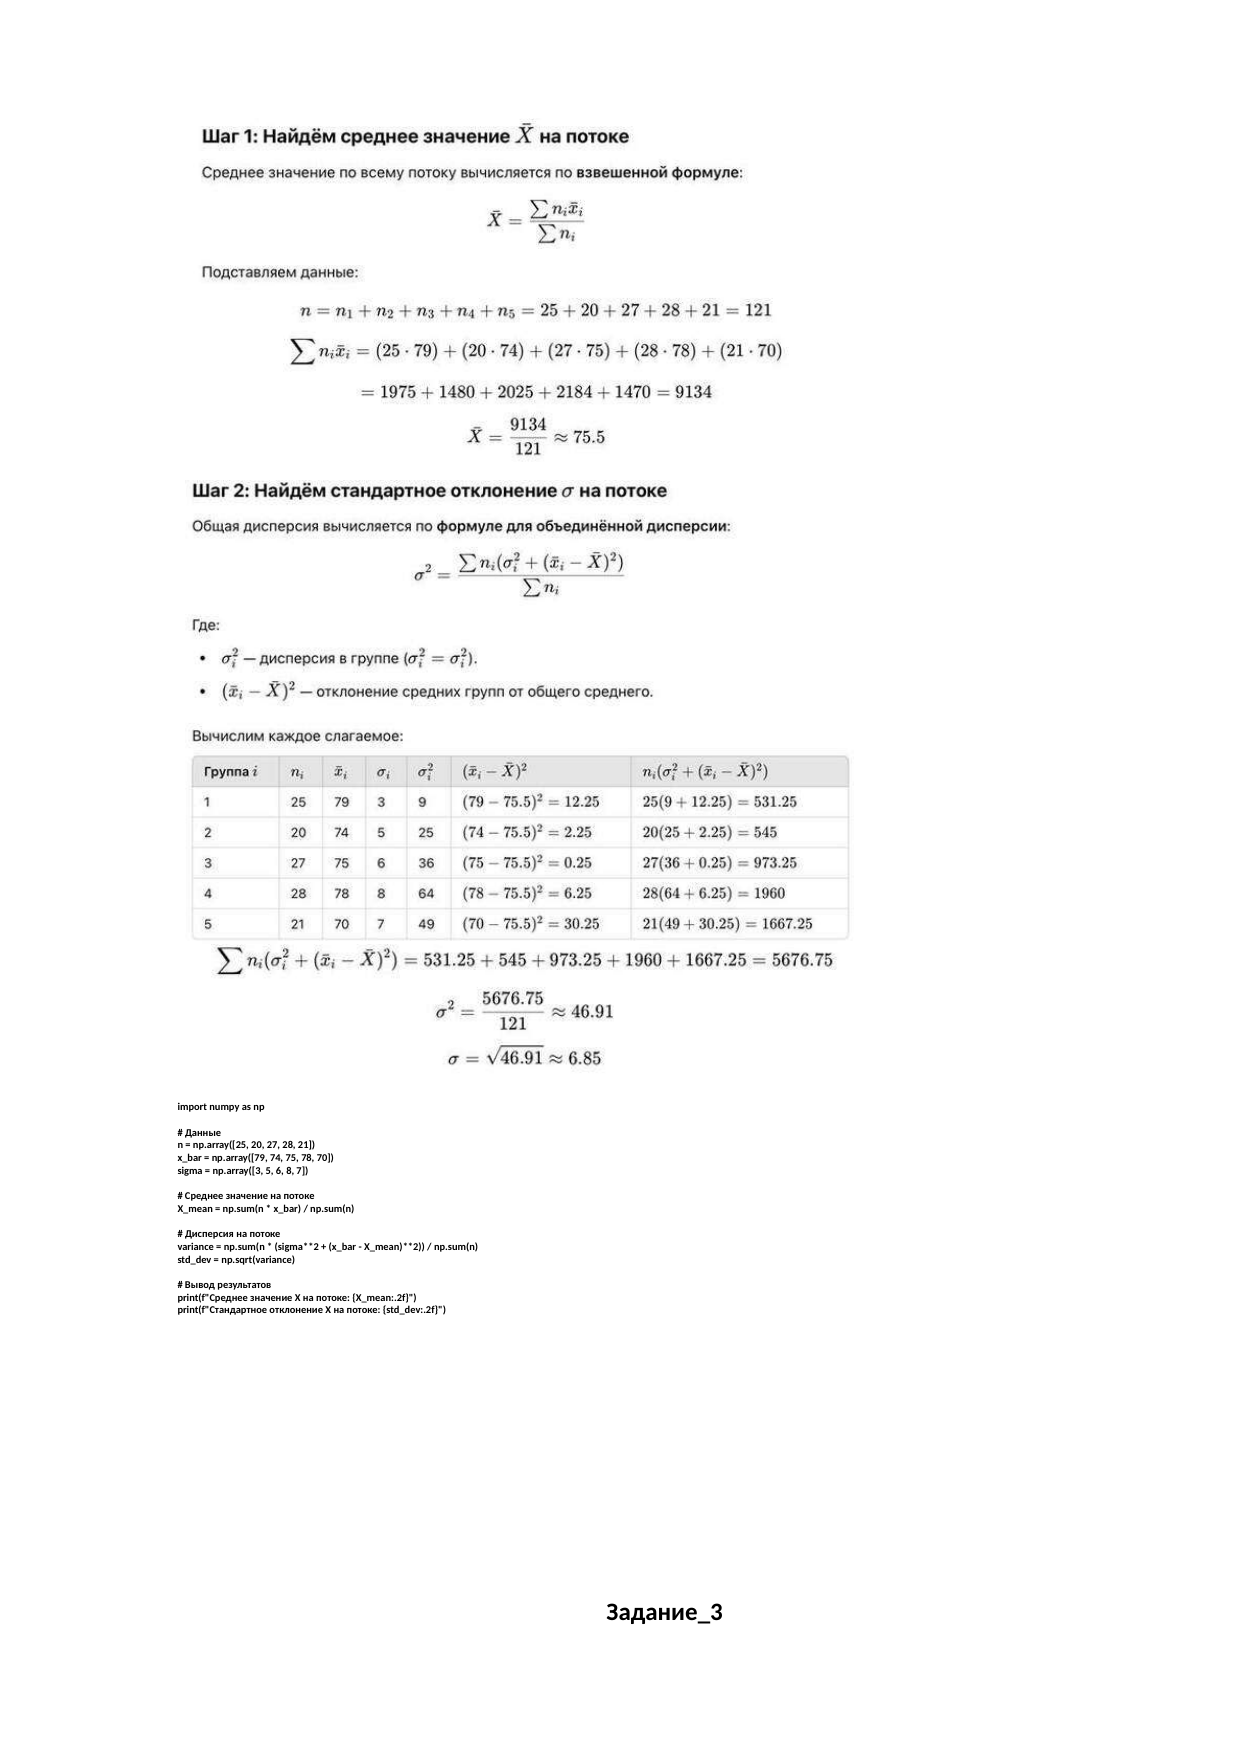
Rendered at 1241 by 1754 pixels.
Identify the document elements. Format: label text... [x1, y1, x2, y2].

text # Данные [177, 1126, 1152, 1139]
text # Вывод результатов [177, 1278, 1152, 1291]
text print(f"Среднее значение X на потоке: {X_mean:.2f}") [177, 1291, 1152, 1304]
text X_mean = np.sum(n * x_bar) / np.sum(n) [177, 1202, 1152, 1215]
text Задание_3 [177, 1596, 1152, 1627]
text x_bar = np.array([79, 74, 75, 78, 70]) [177, 1151, 1152, 1164]
text std_dev = np.sqrt(variance) [177, 1253, 1152, 1266]
picture [177, 118, 873, 1101]
text sigma = np.array([3, 5, 6, 8, 7]) [177, 1164, 1152, 1177]
text variance = np.sum(n * (sigma**2 + (x_bar - X_mean)**2)) / np.sum(n) [177, 1240, 1152, 1253]
text # Среднее значение на потоке [177, 1189, 1152, 1202]
text print(f"Стандартное отклонение X на потоке: {std_dev:.2f}") [177, 1304, 1152, 1317]
